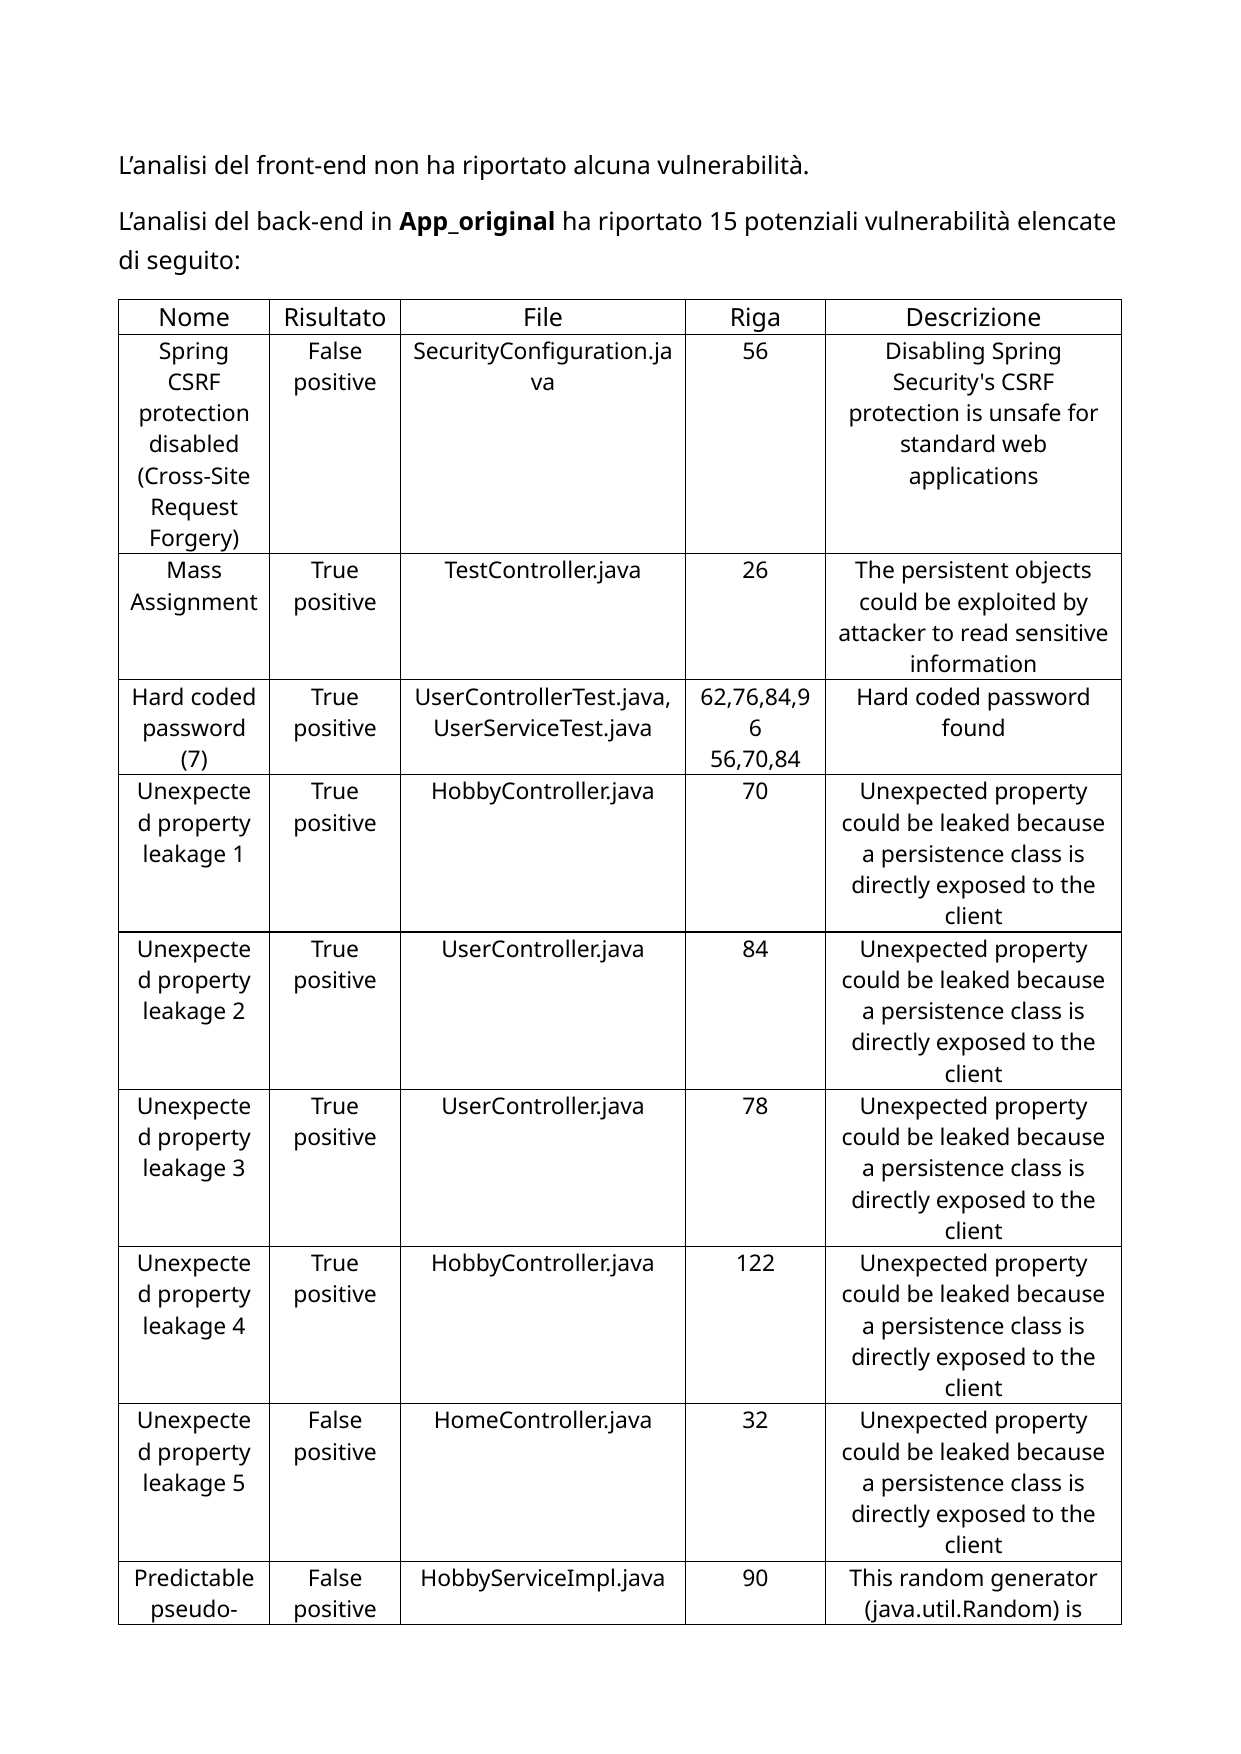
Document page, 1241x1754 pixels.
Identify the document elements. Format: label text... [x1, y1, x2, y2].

table_cell SecurityConfiguration.java [401, 335, 685, 553]
table_cell Unexpected property could be leaked because a persistence class is directly exposed to the client [826, 775, 1121, 931]
table_cell HobbyController.java [401, 1247, 685, 1403]
table_cell Unexpected property leakage 2 [119, 933, 269, 1089]
table_cell Mass Assignment [119, 554, 269, 679]
table_cell 62,76,84,96 56,70,84 [686, 680, 825, 774]
table_cell True positive [270, 933, 400, 1089]
table_header Riga [686, 300, 825, 333]
table_cell Unexpected property leakage 3 [119, 1090, 269, 1246]
table_cell False positive [270, 335, 400, 553]
table_cell True positive [270, 680, 400, 774]
table_cell Unexpected property leakage 5 [119, 1404, 269, 1561]
table_cell True positive [270, 554, 400, 679]
table_cell 90 [686, 1562, 825, 1624]
table_cell 26 [686, 554, 825, 679]
table_cell True positive [270, 1247, 400, 1403]
table_cell Unexpected property leakage 4 [119, 1247, 269, 1403]
table_cell Hard coded password found [826, 680, 1121, 774]
table_header Descrizione [826, 300, 1121, 333]
table_cell 78 [686, 1090, 825, 1246]
table_cell HomeController.java [401, 1404, 685, 1561]
table_cell False positive [270, 1562, 400, 1624]
table_header Risultato [270, 300, 400, 333]
table_cell True positive [270, 1090, 400, 1246]
table_cell Unexpected property could be leaked because a persistence class is directly exposed to the client [826, 933, 1121, 1089]
table_cell Spring CSRF protection disabled (Cross-Site Request Forgery) [119, 335, 269, 553]
table_cell Unexpected property could be leaked because a persistence class is directly exposed to the client [826, 1247, 1121, 1403]
table_cell TestController.java [401, 554, 685, 679]
table_cell The persistent objects could be exploited by attacker to read sensitive information [826, 554, 1121, 679]
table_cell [119, 1562, 269, 1624]
text L’analisi del front-end non ha riportato alcuna vulnerabilità. [118, 148, 1122, 182]
table_header File [401, 300, 685, 333]
table_cell True positive [270, 775, 400, 931]
table_cell False positive [270, 1404, 400, 1561]
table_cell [401, 1562, 685, 1624]
table_cell Unexpected property could be leaked because a persistence class is directly exposed to the client [826, 1404, 1121, 1561]
table_cell 84 [686, 933, 825, 1089]
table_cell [826, 1562, 1121, 1624]
table_cell UserControllerTest.java, UserServiceTest.java [401, 680, 685, 774]
table_cell Unexpected property could be leaked because a persistence class is directly exposed to the client [826, 1090, 1121, 1246]
text L’analisi del back-end in App_original ha riportato 15 potenziali vulnerabilità elencate di seguito: [118, 203, 1122, 277]
table_header Nome [119, 300, 269, 333]
table_cell 70 [686, 775, 825, 931]
table_cell HobbyController.java [401, 775, 685, 931]
table_cell UserController.java [401, 1090, 685, 1246]
table_cell UserController.java [401, 933, 685, 1089]
table_cell Unexpected property leakage 1 [119, 775, 269, 931]
table_cell 56 [686, 335, 825, 553]
table_cell Disabling Spring Security's CSRF protection is unsafe for standard web applications [826, 335, 1121, 553]
table_cell 122 [686, 1247, 825, 1403]
table_cell Hard coded password (7) [119, 680, 269, 774]
table_cell 32 [686, 1404, 825, 1561]
